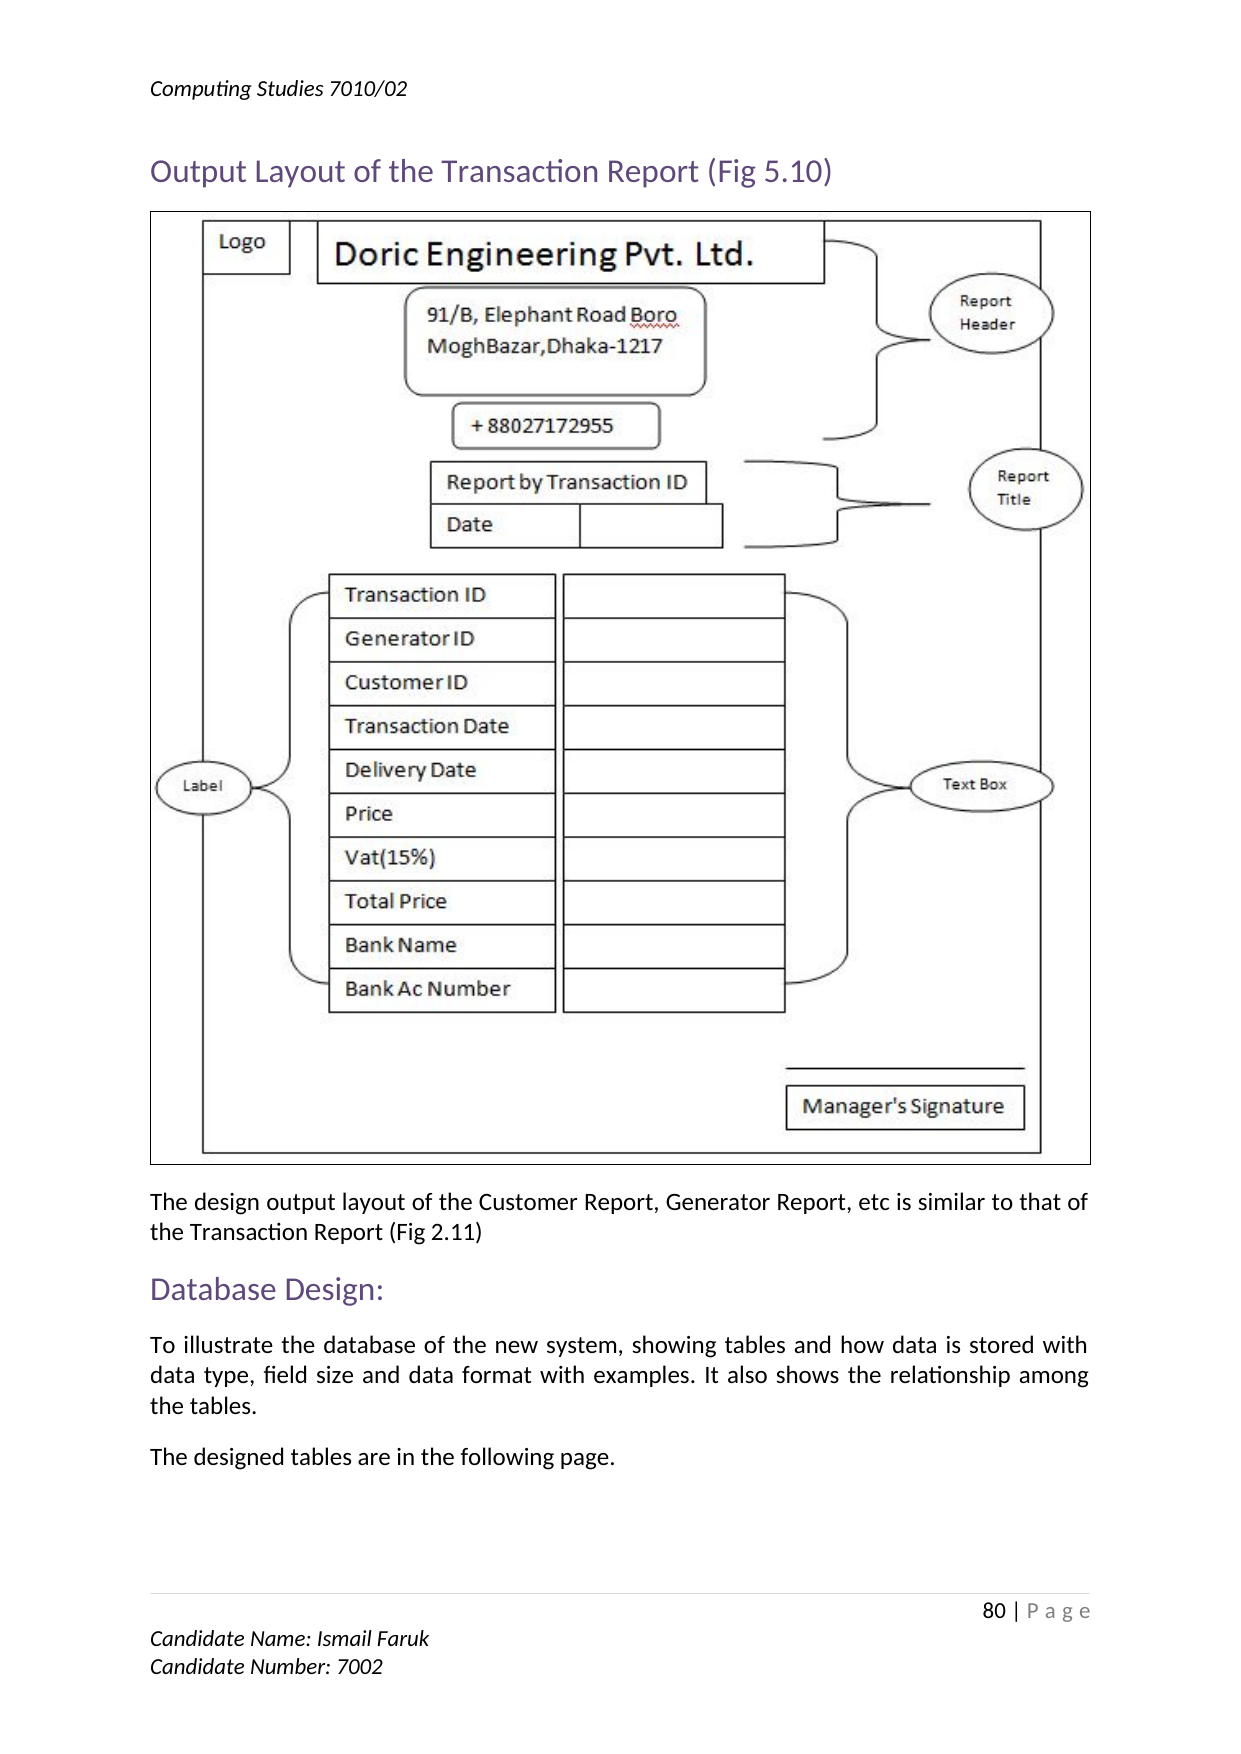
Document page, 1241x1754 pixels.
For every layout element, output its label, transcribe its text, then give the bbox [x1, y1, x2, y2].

list Database Design: [150, 1267, 1090, 1308]
list The design output layout of the Customer Report, Generator Report, etc is similar to that of the Transaction Report (Fig 2.11) [150, 1186, 1090, 1247]
list To illustrate the database of the new system, showing tables and how data is stored with data type, field size and data format with examples. It also shows the relationship among the tables. [150, 1329, 1090, 1421]
text The designed tables are in the following page. [150, 1441, 1090, 1472]
picture [151, 212, 1090, 1164]
list Output Layout of the Transaction Report (Fig 5.10) [150, 150, 1090, 191]
